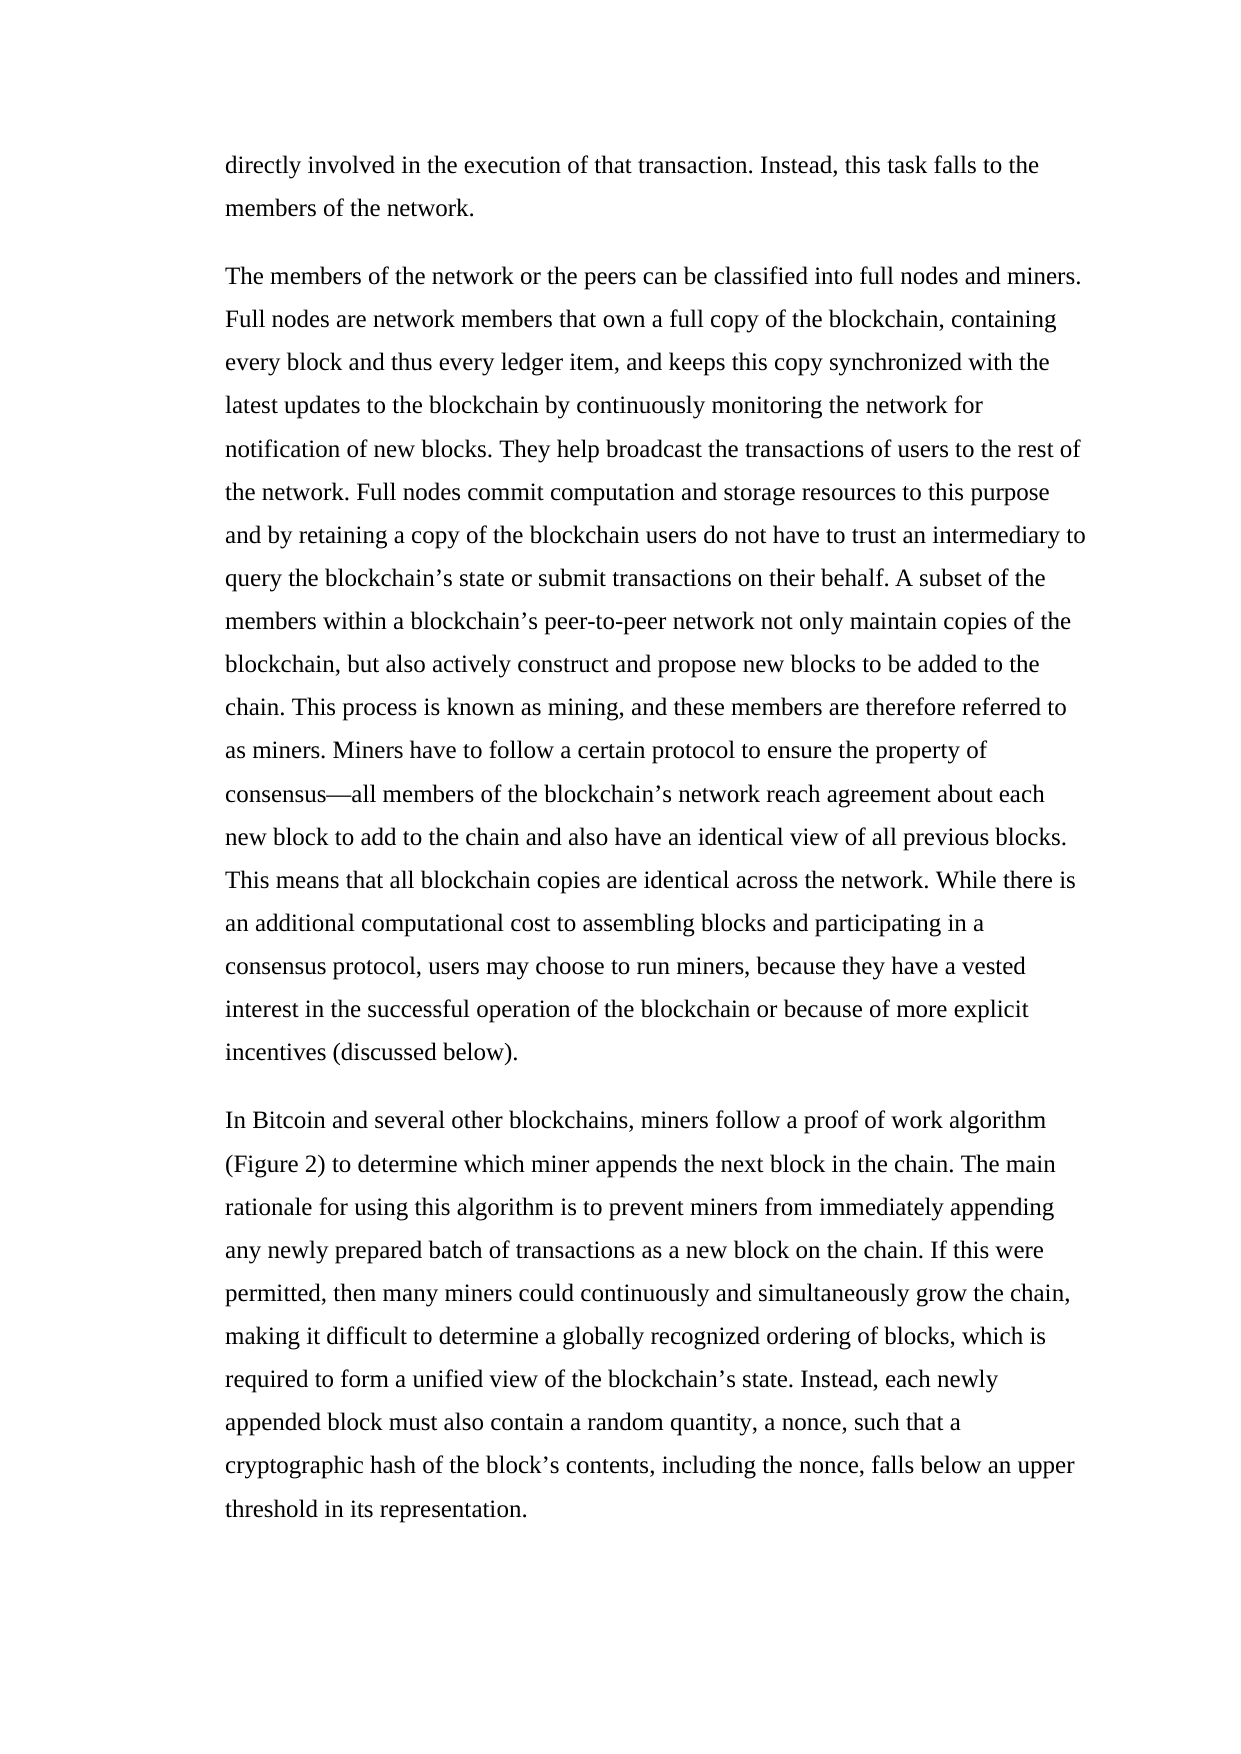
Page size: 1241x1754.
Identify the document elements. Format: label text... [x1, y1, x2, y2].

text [225, 150, 1090, 222]
text In Bitcoin and several other blockchains, miners follow a proof of work algorithm (Figure 2) to determine which miner appends the next block in the chain. The main rationale for using this algorithm is to prevent miners from immediately appending any newly prepared batch of transactions as a new block on the chain. If this were permitted, then many miners could continuously and simultaneously grow the chain, making it difficult to determine a globally recognized ordering of blocks, which is required to form a unified view of the blockchain’s state. Instead, each newly appended block must also contain a random quantity, a nonce, such that a cryptographic hash of the block’s contents, including the nonce, falls below an upper threshold in its representation. [225, 1106, 1090, 1522]
text The members of the network or the peers can be classified into full nodes and miners. Full nodes are network members that own a full copy of the blockchain, containing every block and thus every ledger item, and keeps this copy synchronized with the latest updates to the blockchain by continuously monitoring the network for notification of new blocks. They help broadcast the transactions of users to the rest of the network. Full nodes commit computation and storage resources to this purpose and by retaining a copy of the blockchain users do not have to trust an intermediary to query the blockchain’s state or submit transactions on their behalf. A subset of the members within a blockchain’s peer-to-peer network not only maintain copies of the blockchain, but also actively construct and propose new blocks to be added to the chain. This process is known as mining, and these members are therefore referred to as miners. Miners have to follow a certain protocol to ensure the property of consensus—all members of the blockchain’s network reach agreement about each new block to add to the chain and also have an identical view of all previous blocks. This means that all blockchain copies are identical across the network. While there is an additional computational cost to assembling blocks and participating in a consensus protocol, users may choose to run miners, because they have a vested interest in the successful operation of the blockchain or because of more explicit incentives (discussed below). [225, 261, 1090, 1066]
